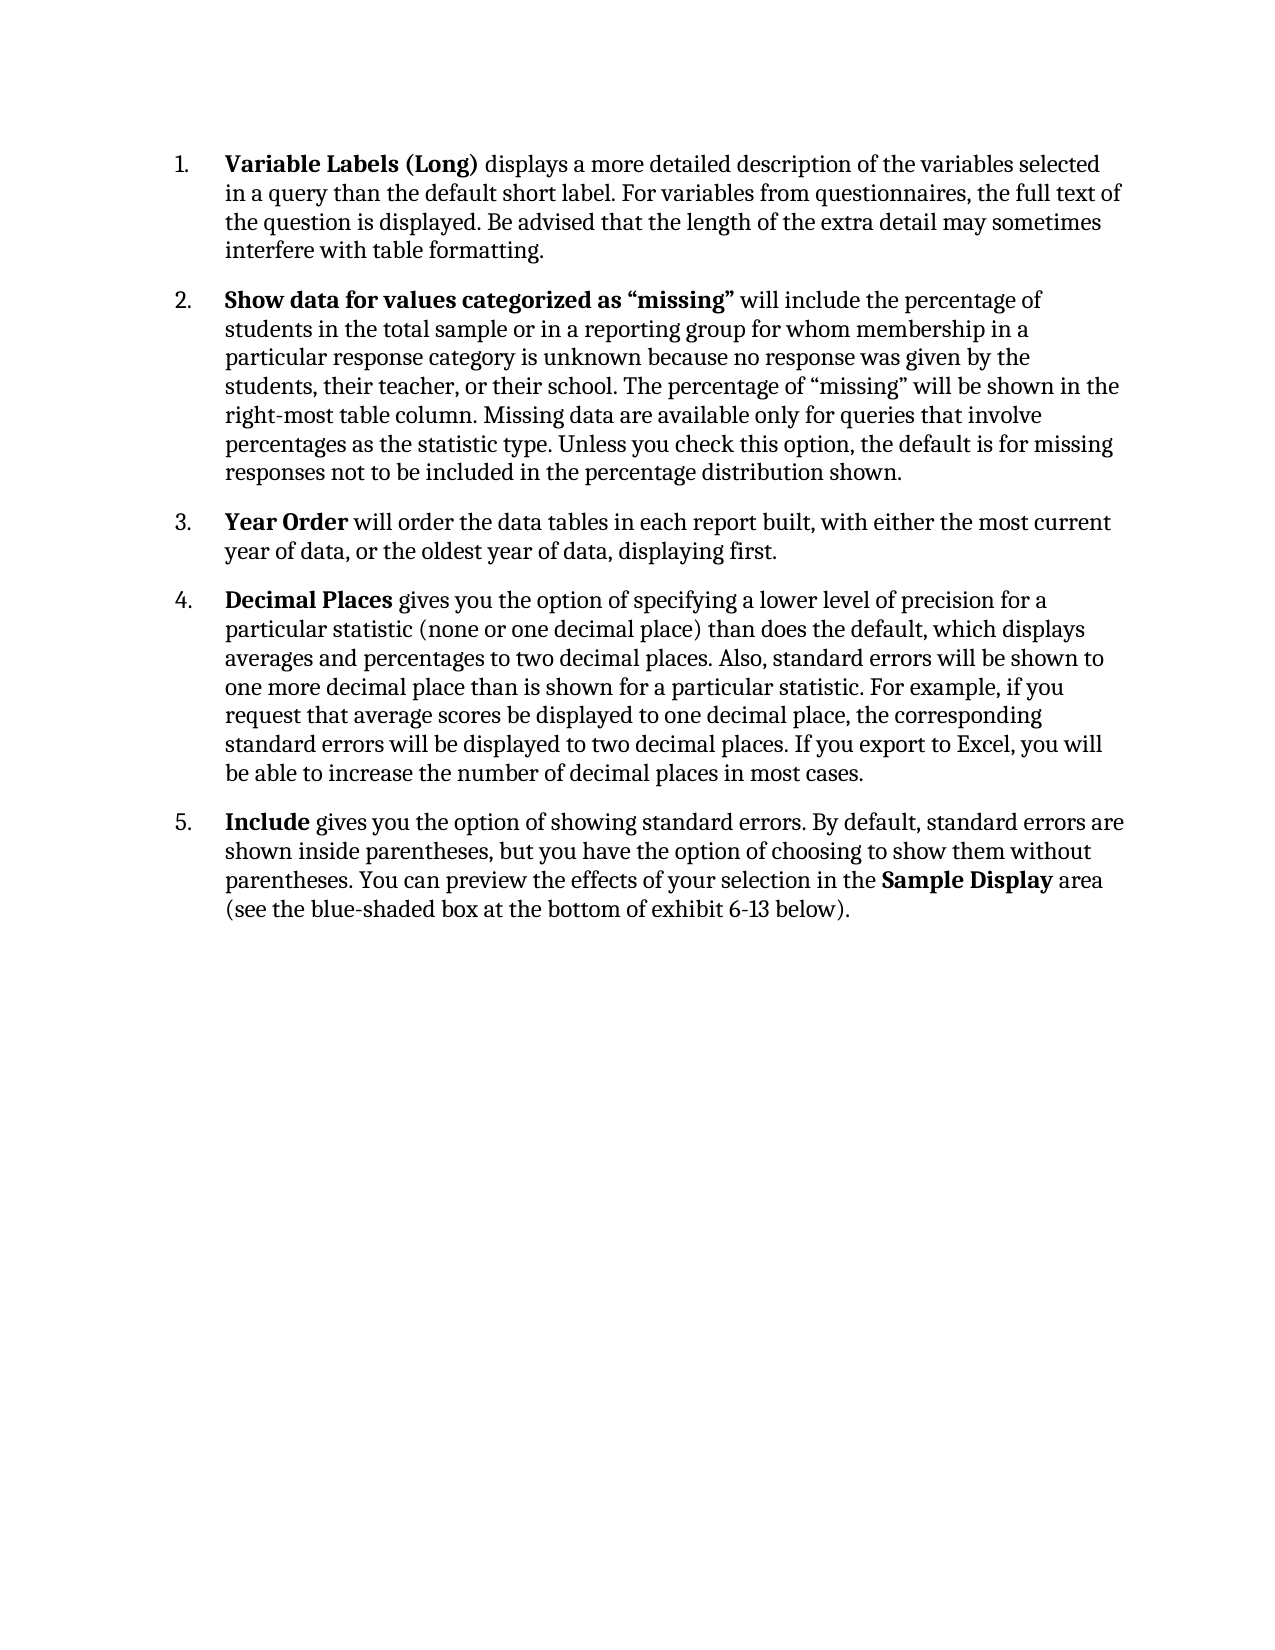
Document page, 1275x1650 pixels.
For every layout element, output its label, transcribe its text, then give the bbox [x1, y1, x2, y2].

list Include gives you the option of showing standard errors. By default, standard errors are shown inside parentheses, but you have the option of choosing to show them without parentheses. You can preview the effects of your selection in the Sample Display area (see the blue-shaded box at the bottom of exhibit 6-13 below). [175, 808, 1125, 923]
list Show data for values categorized as “missing” will include the percentage of students in the total sample or in a reporting group for whom membership in a particular response category is unknown because no response was given by the students, their teacher, or their school. The percentage of “missing” will be shown in the right-most table column. Missing data are available only for queries that involve percentages as the statistic type. Unless you check this option, the default is for missing responses not to be included in the percentage distribution shown. [175, 286, 1125, 487]
list Decimal Places gives you the option of specifying a lower level of precision for a particular statistic (none or one decimal place) than does the default, which displays averages and percentages to two decimal places. Also, standard errors will be shown to one more decimal place than is shown for a particular statistic. For example, if you request that average scores be displayed to one decimal place, the corresponding standard errors will be displayed to two decimal places. If you export to Excel, you will be able to increase the number of decimal places in most cases. [175, 586, 1125, 787]
list Variable Labels (Long) displays a more detailed description of the variables selected in a query than the default short label. For variables from questionnaires, the full text of the question is displayed. Be advised that the length of the extra detail may sometimes interfere with table formatting. [175, 150, 1125, 265]
list Year Order will order the data tables in each report built, with either the most current year of data, or the oldest year of data, displaying first. [175, 508, 1125, 565]
